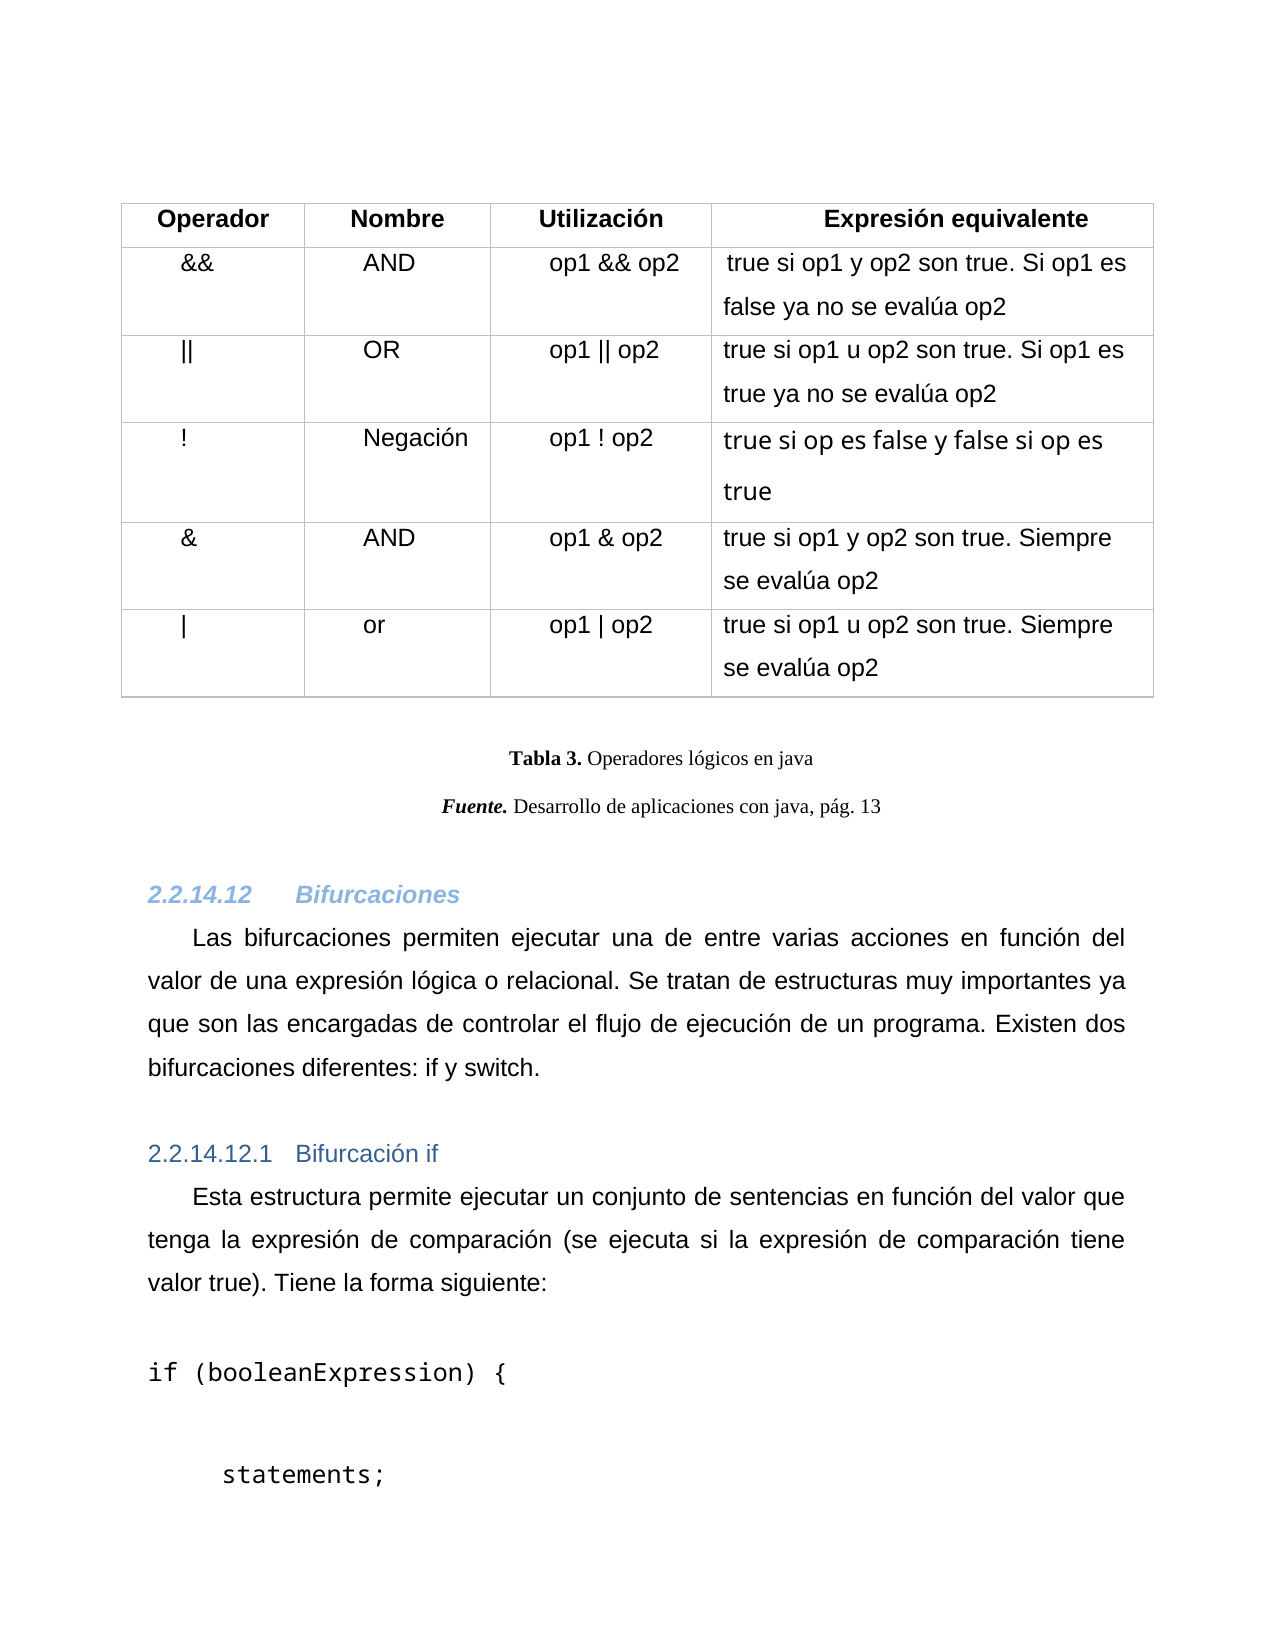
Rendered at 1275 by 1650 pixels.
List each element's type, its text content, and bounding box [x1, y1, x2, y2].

subtitle Bifurcaciones [148, 880, 1127, 909]
text Las bifurcaciones permiten ejecutar una de entre varias acciones en función del valor de una expresión lógica o relacional. Se tratan de estructuras muy importantes ya que son las encargadas de controlar el flujo de ejecución de un programa. Existen dos bifurcaciones diferentes: if y switch. [148, 923, 1127, 1081]
subtitle Bifurcación if [148, 1139, 1127, 1167]
table_cell || [122, 336, 304, 422]
text Tabla 3. Operadores lógicos en java [148, 746, 1127, 770]
table_cell & [122, 523, 304, 609]
table_cell op1 || op2 [491, 336, 711, 422]
text if (booleanExpression) { [148, 1354, 1127, 1388]
table_cell true si op1 y op2 son true. Si op1 es false ya no se evalúa op2 [712, 248, 1153, 334]
table_cell Negación [305, 423, 490, 522]
table_cell or [305, 610, 490, 696]
table_cell true si op1 u op2 son true. Siempre se evalúa op2 [712, 610, 1153, 696]
table_cell && [122, 248, 304, 334]
table_cell AND [305, 248, 490, 334]
table_cell OR [305, 336, 490, 422]
table_header Operador [122, 204, 304, 247]
table_cell true si op1 y op2 son true. Siempre se evalúa op2 [712, 523, 1153, 609]
text Esta estructura permite ejecutar un conjunto de sentencias en función del valor que tenga la expresión de comparación (se ejecuta si la expresión de comparación tiene valor true). Tiene la forma siguiente: [148, 1182, 1127, 1297]
table_cell op1 && op2 [491, 248, 711, 334]
table_cell AND [305, 523, 490, 609]
table_cell op1 | op2 [491, 610, 711, 696]
text statements; [148, 1456, 1127, 1491]
table_cell op1 ! op2 [491, 423, 711, 522]
table_cell op1 & op2 [491, 523, 711, 609]
table_cell true si op es false y false si op es true [712, 423, 1153, 522]
table_header Expresión equivalente [712, 204, 1153, 247]
table_header Nombre [305, 204, 490, 247]
table_cell true si op1 u op2 son true. Si op1 es true ya no se evalúa op2 [712, 336, 1153, 422]
table_cell | [122, 610, 304, 696]
table_header Utilización [491, 204, 711, 247]
table_cell ! [122, 423, 304, 522]
